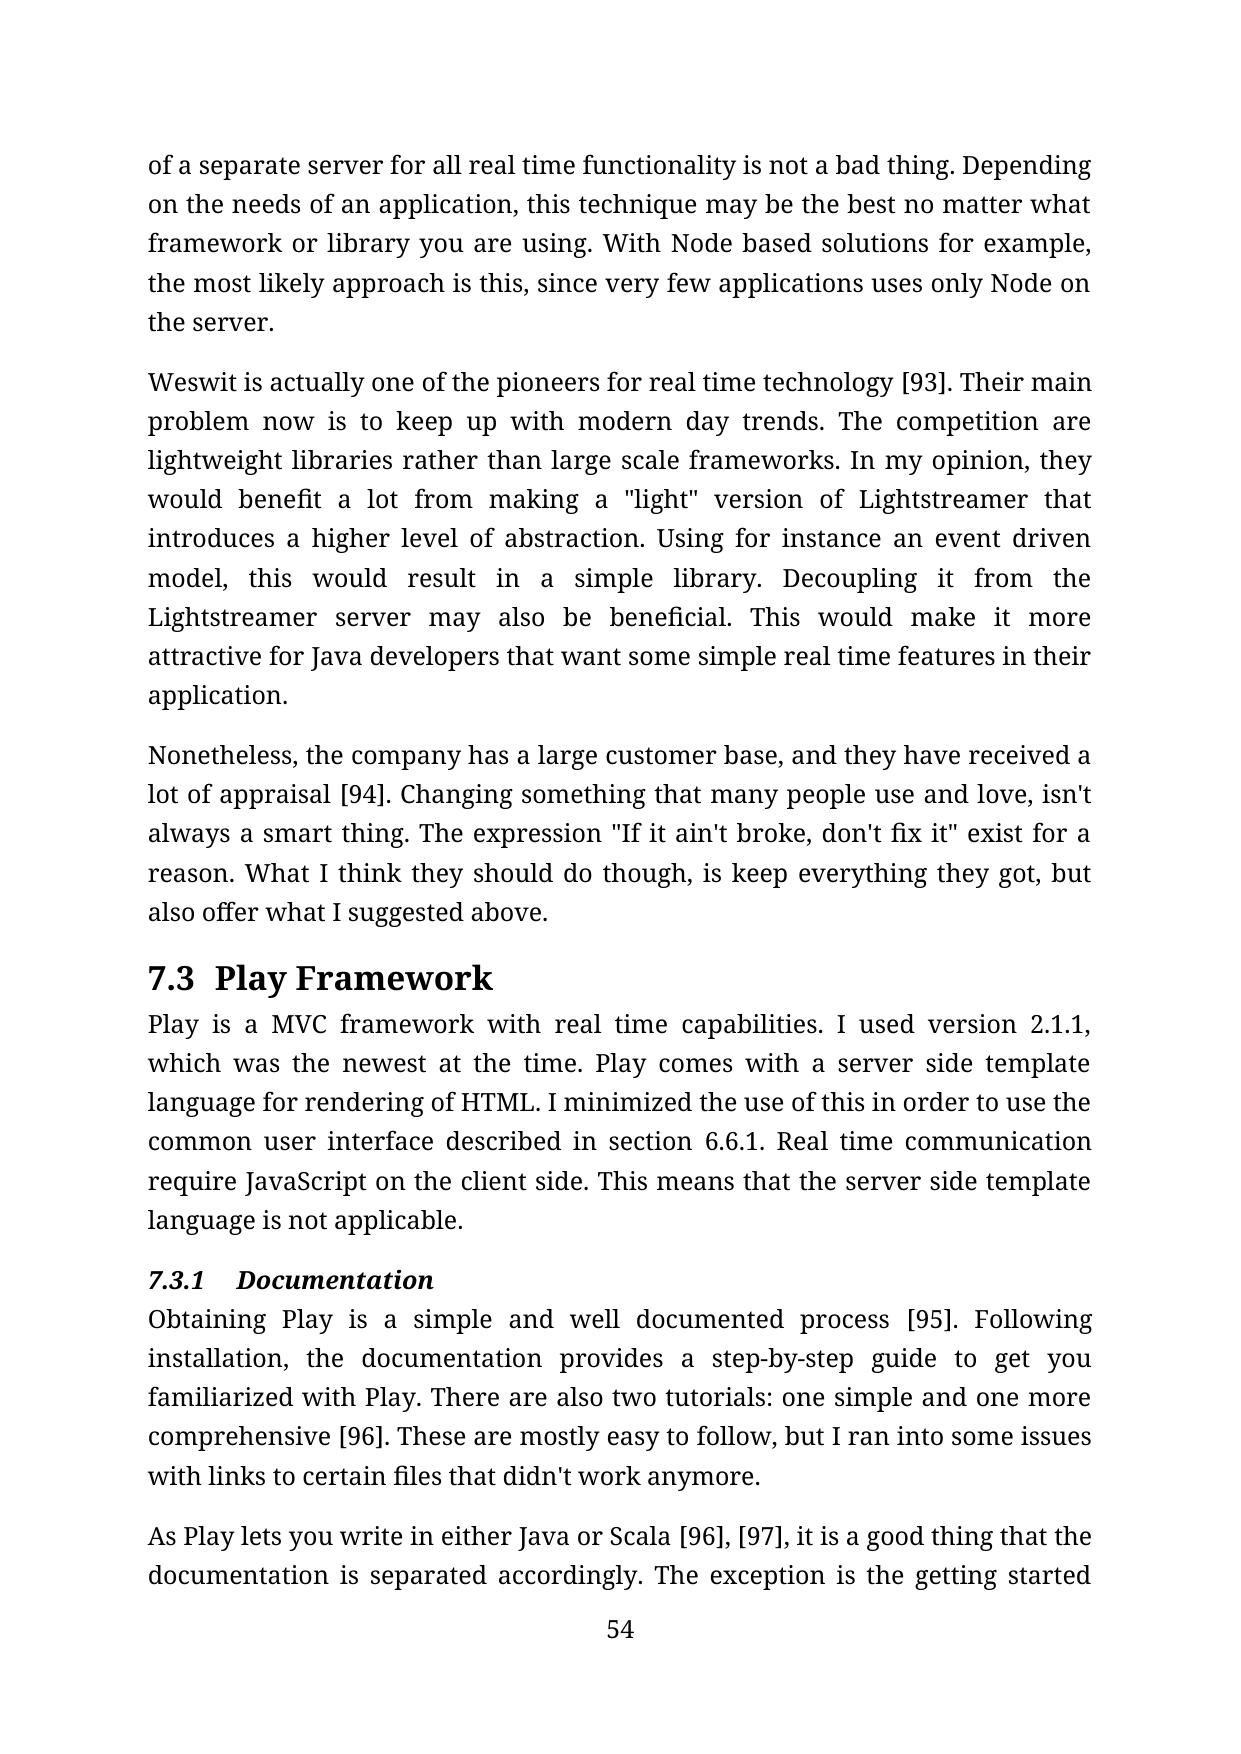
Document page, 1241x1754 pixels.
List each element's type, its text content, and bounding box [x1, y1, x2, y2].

text Play is a MVC framework with real time capabilities. I used version 2.1.1, which was the newest at the time. Play comes with a server side template language for rendering of HTML. I minimized the use of this in order to use the common user interface described in section 6.6.1. Real time communication require JavaScript on the client side. This means that the server side template language is not applicable. [148, 1007, 1092, 1236]
text Weswit is actually one of the pioneers for real time technology [93]. Their main problem now is to keep up with modern day trends. The competition are lightweight libraries rather than large scale frameworks. In my opinion, they would benefit a lot from making a "light" version of Lightstreamer that introduces a higher level of abstraction. Using for instance an event driven model, this would result in a simple library. Decoupling it from the Lightstreamer server may also be beneficial. This would make it more attractive for Java developers that want some simple real time features in their application. [148, 364, 1092, 712]
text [148, 1518, 1092, 1591]
text Nonetheless, the company has a large customer base, and they have received a lot of appraisal [94]. Changing something that many people use and love, isn't always a smart thing. The expression "If it ain't broke, don't fix it" exist for a reason. What I think they should do though, is keep everything they got, but also offer what I suggested above. [148, 738, 1092, 928]
subtitle Documentation [148, 1262, 1092, 1296]
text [148, 148, 1092, 338]
subtitle Play Framework [148, 954, 1092, 1000]
text Obtaining Play is a simple and well documented process [95]. Following installation, the documentation provides a step-by-step guide to get you familiarized with Play. There are also two tutorials: one simple and one more comprehensive [96]. These are mostly easy to follow, but I ran into some issues with links to certain files that didn't work anymore. [148, 1302, 1092, 1492]
